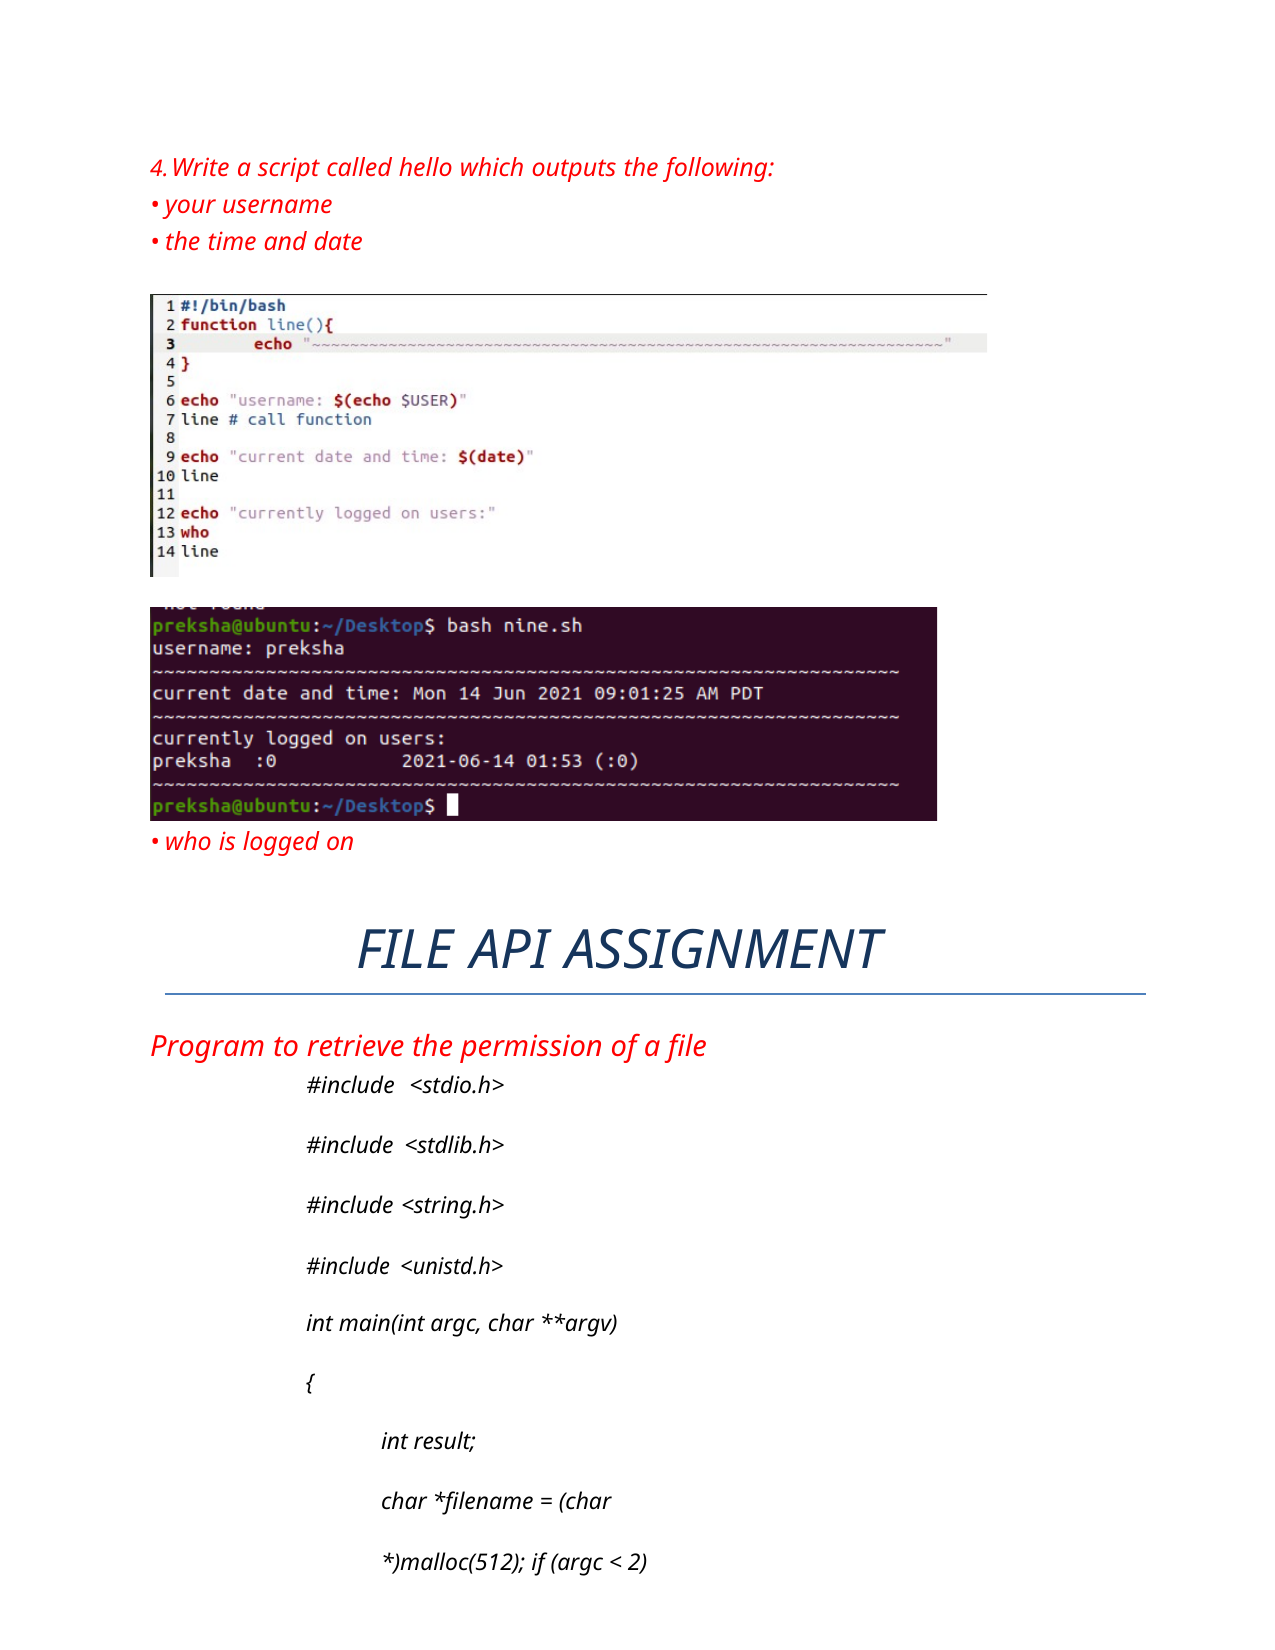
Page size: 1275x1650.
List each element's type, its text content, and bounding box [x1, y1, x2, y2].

picture [150, 294, 988, 577]
text char *filename = (char *)malloc(512); if (argc < 2) [381, 1485, 758, 1577]
text #include <stdio.h> #include <stdlib.h> #include <string.h> #include <unistd.h> [306, 1069, 504, 1281]
text int main(int argc, char **argv) [306, 1310, 1275, 1337]
picture [150, 607, 938, 821]
subtitle FILE API ASSIGNMENT [356, 910, 1275, 984]
subtitle Program to retrieve the permission of a file [150, 1025, 1275, 1065]
list the time and date [150, 224, 1275, 258]
list Write a script called hello which outputs the following: [150, 150, 1275, 184]
text int result; [381, 1425, 1275, 1456]
list your username [150, 187, 1275, 221]
text { [306, 1366, 1275, 1397]
